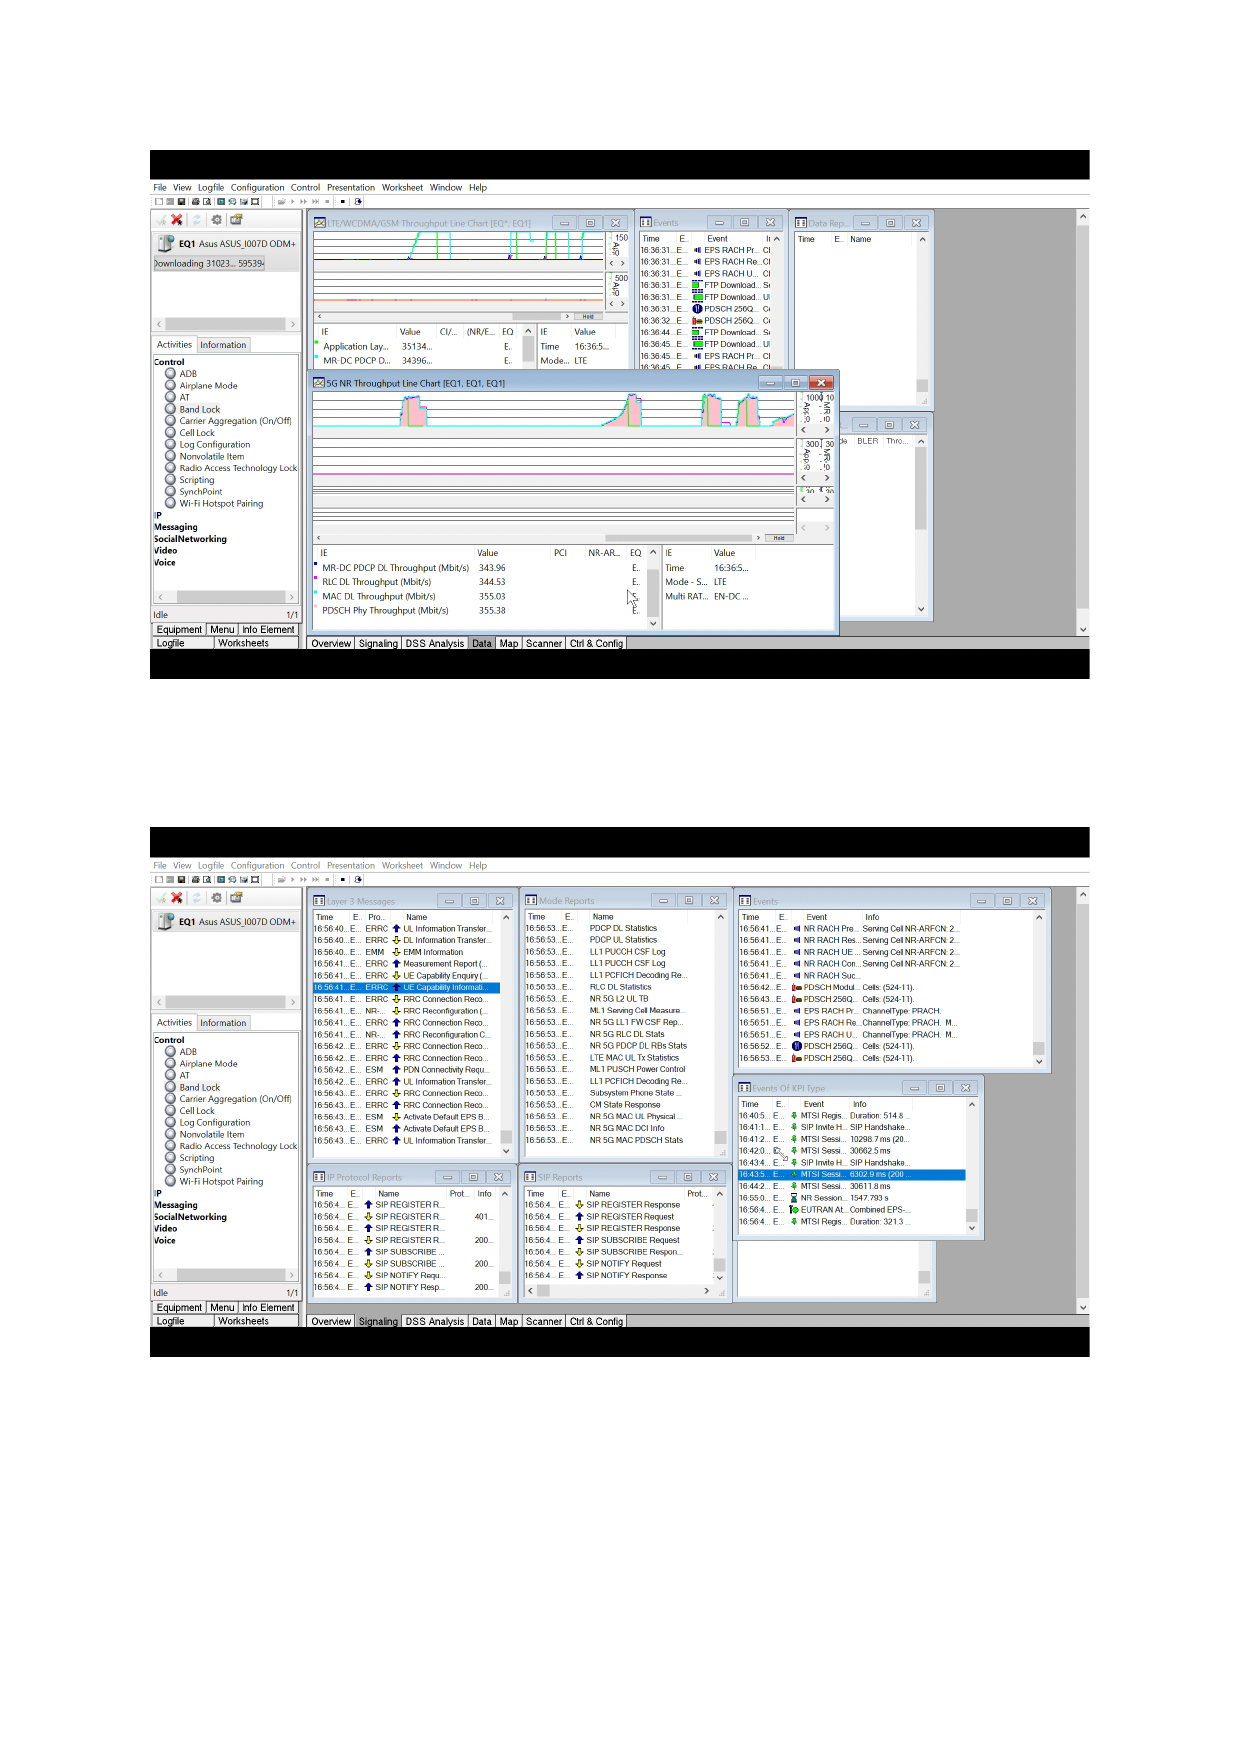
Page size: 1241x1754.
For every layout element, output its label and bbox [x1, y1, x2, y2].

picture [150, 827, 1090, 1357]
picture [150, 150, 1090, 679]
